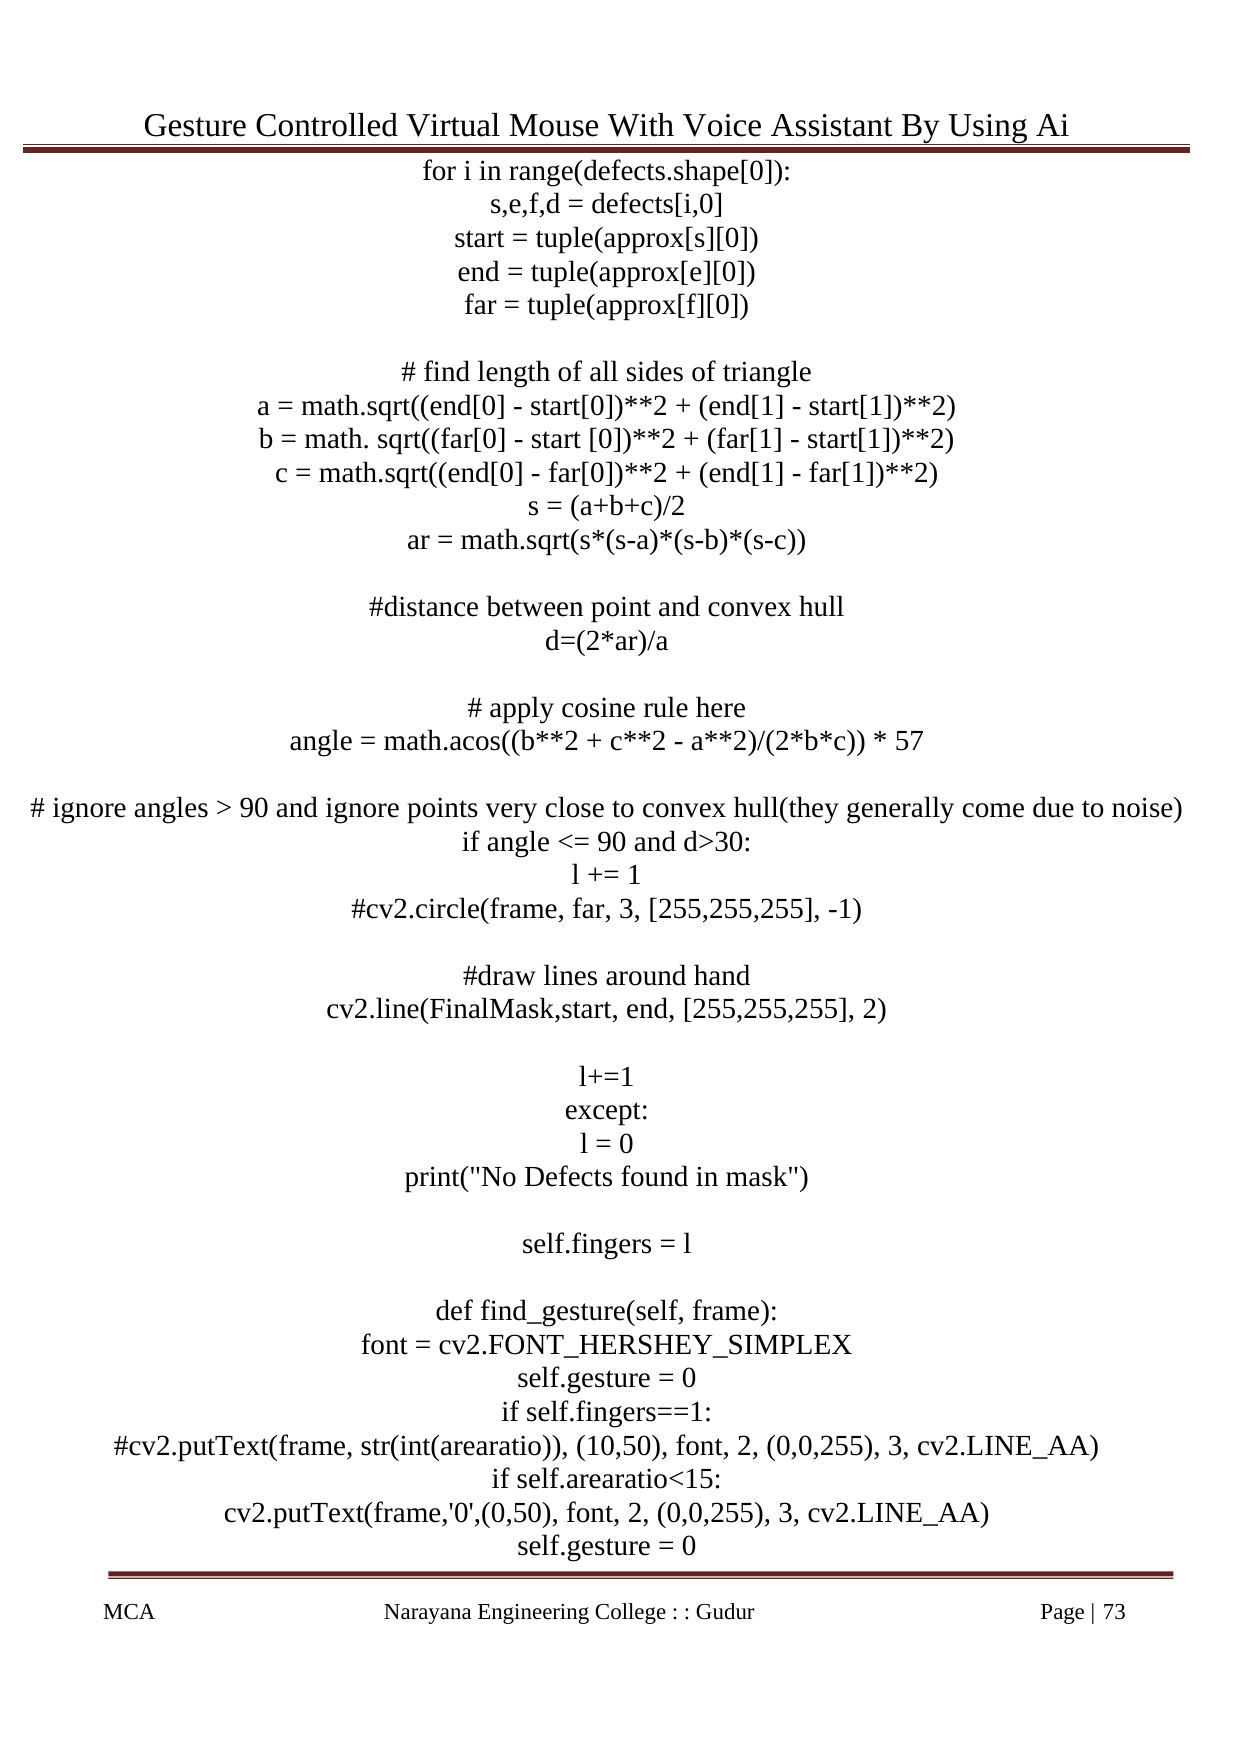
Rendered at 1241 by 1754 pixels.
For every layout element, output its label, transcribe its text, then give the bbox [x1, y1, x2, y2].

text #distance between point and convex hull [23, 589, 1190, 623]
text except: [23, 1092, 1190, 1126]
text l += 1 [23, 857, 1190, 891]
text a = math.sqrt((end[0] - start[0])**2 + (end[1] - start[1])**2) [23, 388, 1190, 421]
text angle = math.acos((b**2 + c**2 - a**2)/(2*b*c)) * 57 [23, 723, 1190, 757]
text # find length of all sides of triangle [23, 354, 1190, 388]
text s = (a+b+c)/2 [23, 488, 1190, 522]
text if angle <= 90 and d>30: [23, 824, 1190, 857]
text ar = math.sqrt(s*(s-a)*(s-b)*(s-c)) [23, 522, 1190, 556]
text print("No Defects found in mask") [23, 1159, 1190, 1193]
text start = tuple(approx[s][0]) [23, 220, 1190, 254]
text l = 0 [23, 1126, 1190, 1159]
text end = tuple(approx[e][0]) [23, 254, 1190, 287]
text if self.fingers==1: [23, 1394, 1190, 1428]
text cv2.line(FinalMask,start, end, [255,255,255], 2) [23, 992, 1190, 1025]
text b = math. sqrt((far[0] - start [0])**2 + (far[1] - start[1])**2) [23, 421, 1190, 455]
text if self.arearatio<15: [23, 1461, 1190, 1495]
text for i in range(defects.shape[0]): [23, 153, 1190, 187]
text def find_gesture(self, frame): [23, 1293, 1190, 1327]
text self.gesture = 0 [23, 1361, 1190, 1394]
text self.fingers = l [23, 1226, 1190, 1260]
text d=(2*ar)/a [23, 623, 1190, 656]
text l+=1 [23, 1059, 1190, 1092]
text far = tuple(approx[f][0]) [23, 287, 1190, 321]
text #cv2.putText(frame, str(int(arearatio)), (10,50), font, 2, (0,0,255), 3, cv2.LINE_AA) [23, 1428, 1190, 1461]
text #cv2.circle(frame, far, 3, [255,255,255], -1) [23, 891, 1190, 924]
text # apply cosine rule here [23, 690, 1190, 723]
text self.gesture = 0 [23, 1528, 1190, 1562]
text # ignore angles > 90 and ignore points very close to convex hull(they generally come due to noise) [23, 790, 1190, 824]
text s,e,f,d = defects[i,0] [23, 187, 1190, 220]
text font = cv2.FONT_HERSHEY_SIMPLEX [23, 1327, 1190, 1361]
text cv2.putText(frame,'0',(0,50), font, 2, (0,0,255), 3, cv2.LINE_AA) [23, 1495, 1190, 1528]
text c = math.sqrt((end[0] - far[0])**2 + (end[1] - far[1])**2) [23, 455, 1190, 488]
text #draw lines around hand [23, 958, 1190, 992]
